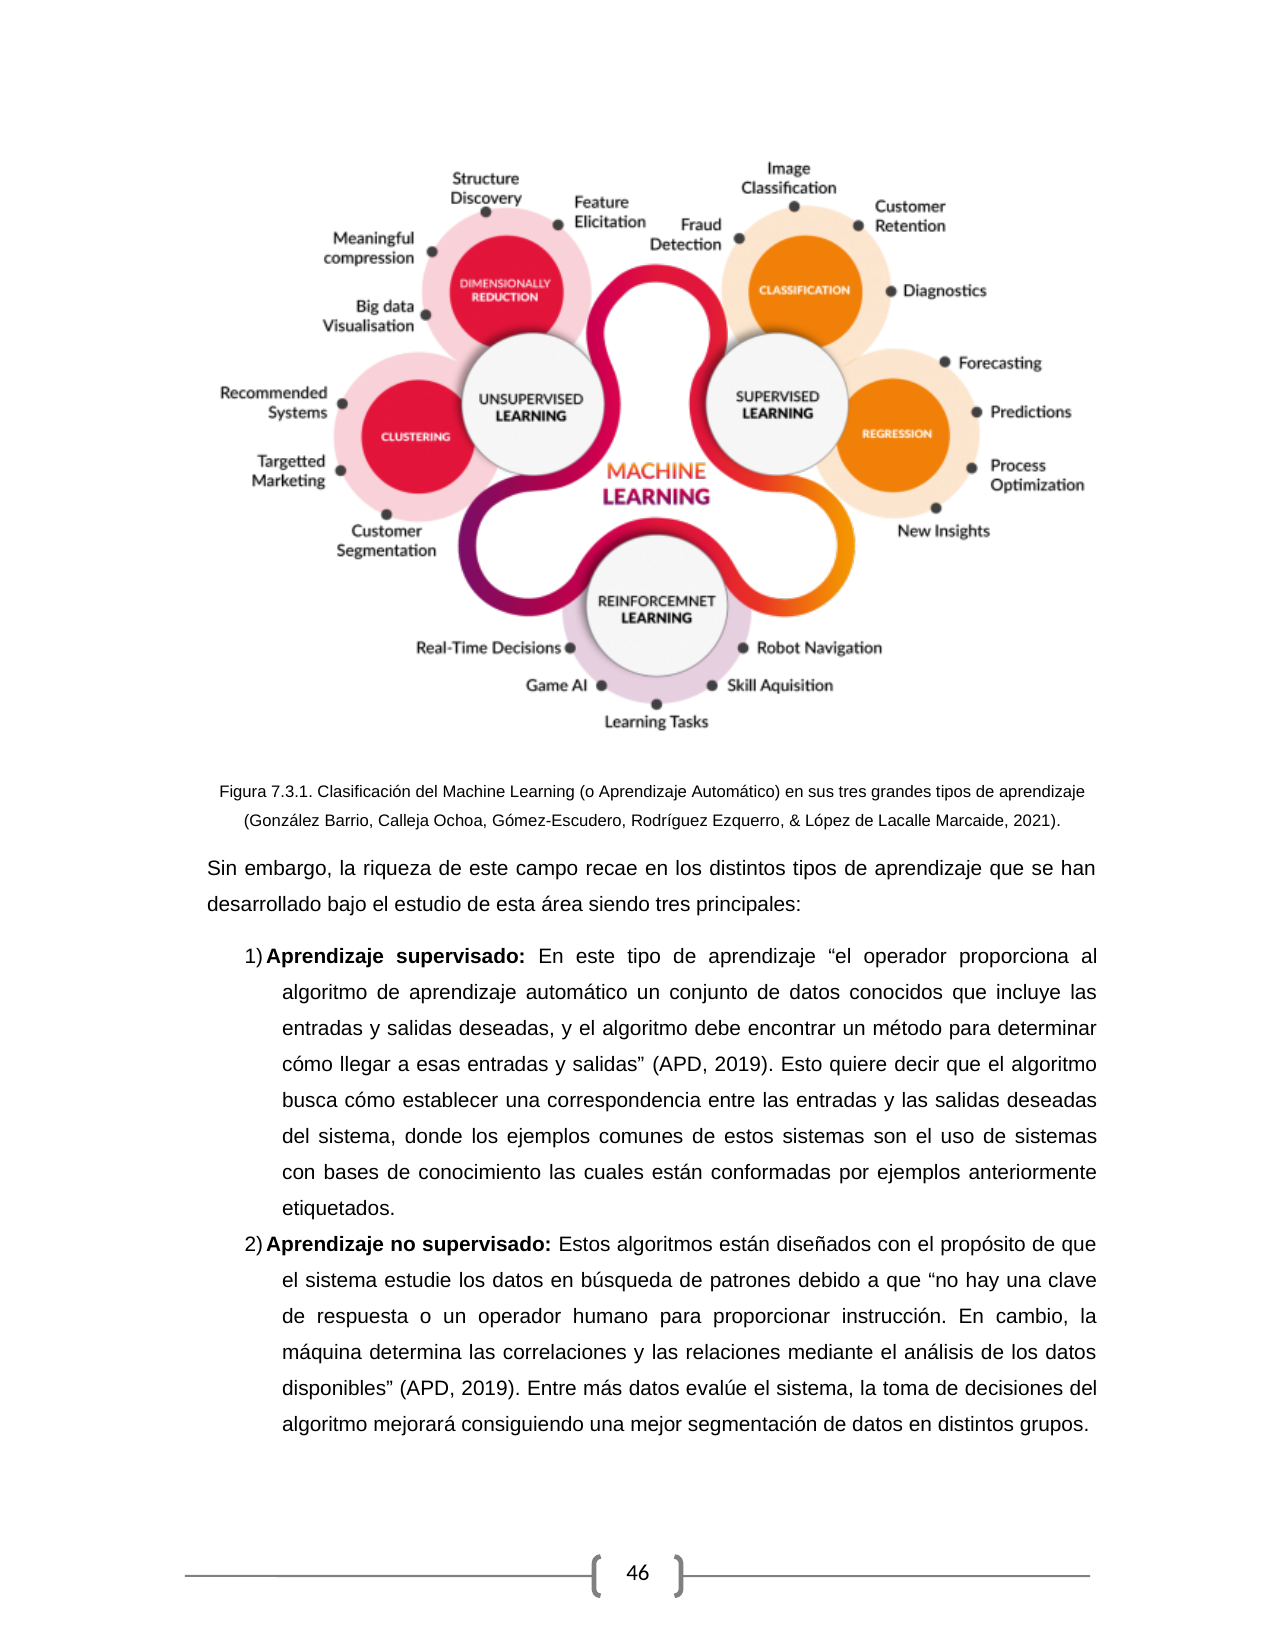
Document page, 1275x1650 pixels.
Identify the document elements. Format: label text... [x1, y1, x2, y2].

list Aprendizaje supervisado: En este tipo de aprendizaje “el operador proporciona al algoritmo de aprendizaje automático un conjunto de datos conocidos que incluye las entradas y salidas deseadas, y el algoritmo debe encontrar un método para determinar cómo llegar a esas entradas y salidas” . Esto quiere decir que el algoritmo busca cómo establecer una correspondencia entre las entradas y las salidas deseadas del sistema, donde los ejemplos comunes de estos sistemas son el uso de sistemas con bases de conocimiento las cuales están conformadas por ejemplos anteriormente etiquetados. [244, 944, 1098, 1220]
text Sin embargo, la riqueza de este campo recae en los distintos tipos de aprendizaje que se han desarrollado bajo el estudio de esta área siendo tres principales: [207, 856, 1098, 916]
picture [206, 147, 1098, 751]
text Figura 7.3.1. Clasificación del Machine Learning (o Aprendizaje Automático) en sus tres grandes tipos de aprendizaje . [207, 782, 1098, 829]
list Aprendizaje no supervisado: Estos algoritmos están diseñados con el propósito de que el sistema estudie los datos en búsqueda de patrones debido a que “no hay una clave de respuesta o un operador humano para proporcionar instrucción. En cambio, la máquina determina las correlaciones y las relaciones mediante el análisis de los datos disponibles” . Entre más datos evalúe el sistema, la toma de decisiones del algoritmo mejorará consiguiendo una mejor segmentación de datos en distintos grupos. [244, 1232, 1098, 1435]
